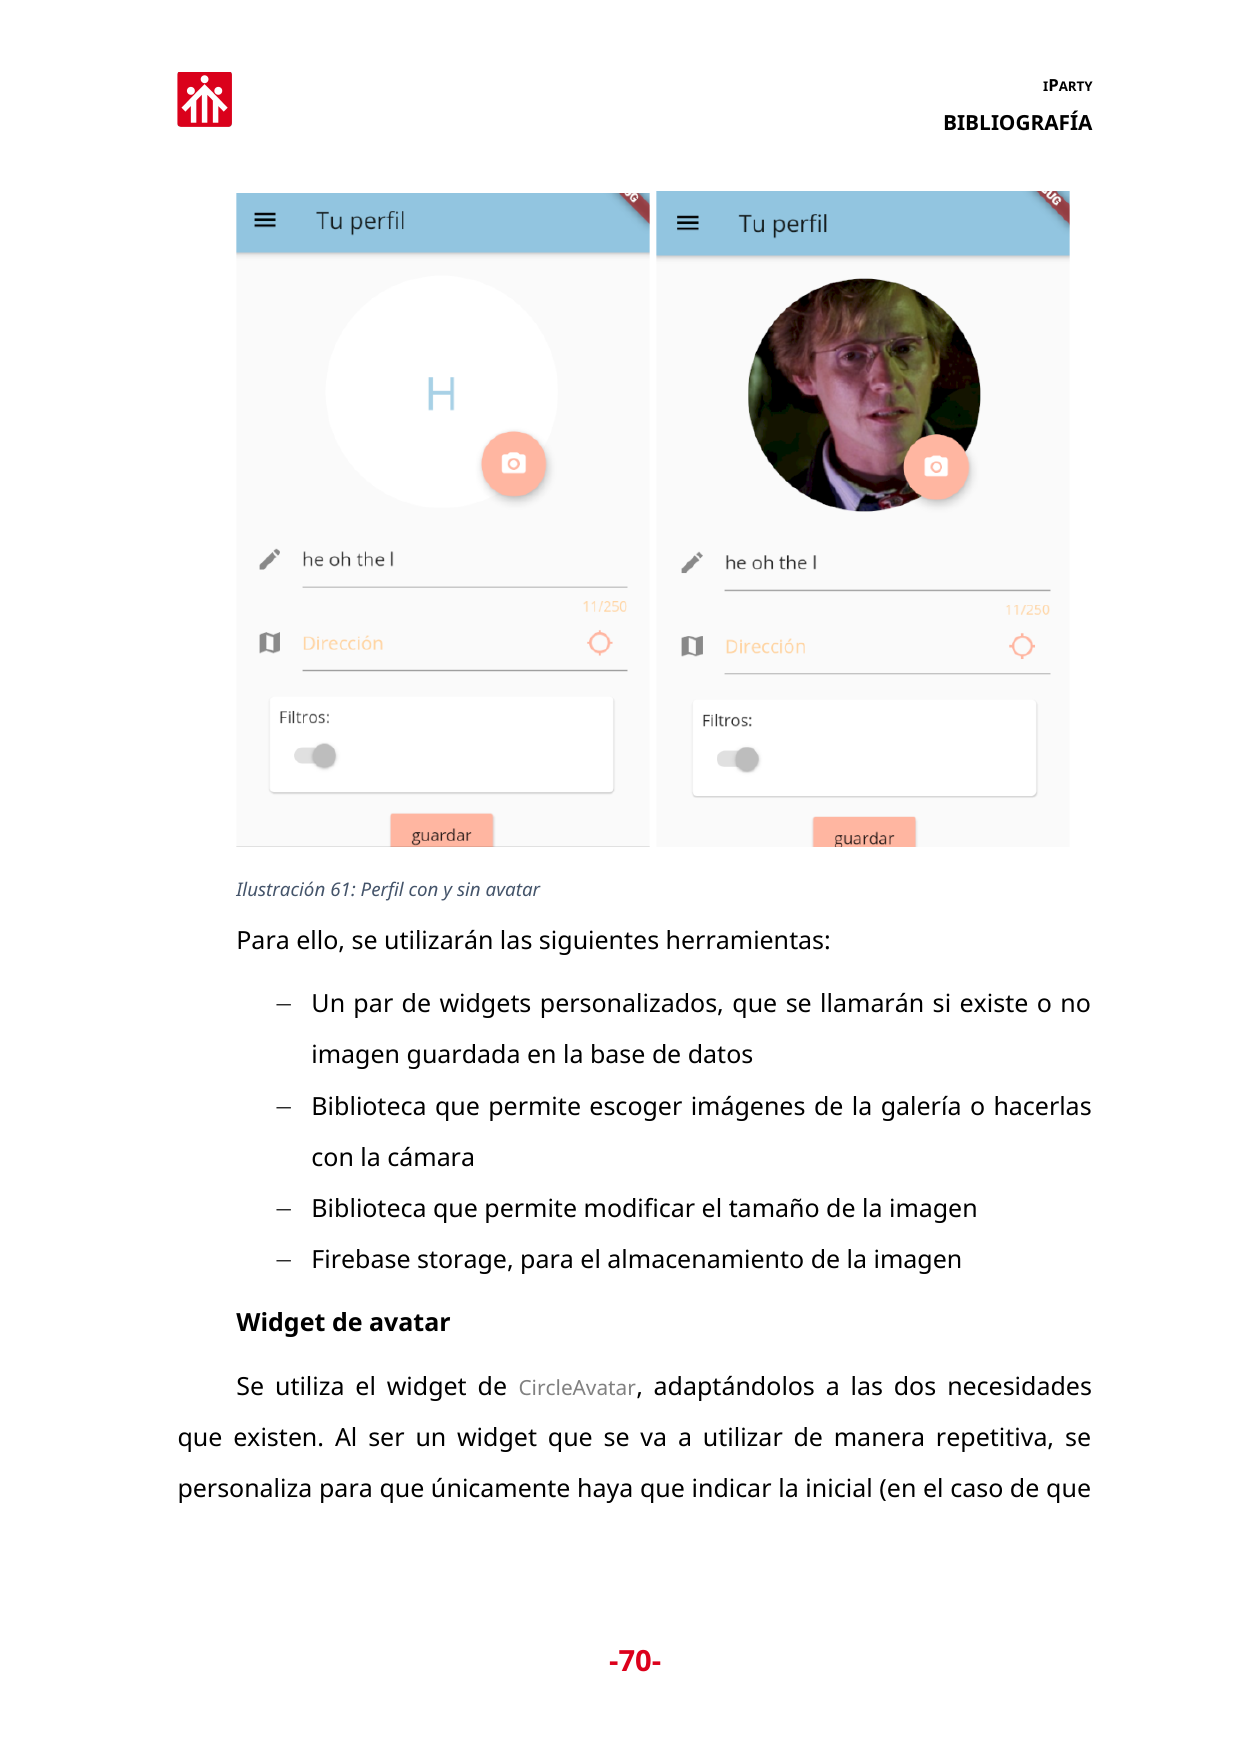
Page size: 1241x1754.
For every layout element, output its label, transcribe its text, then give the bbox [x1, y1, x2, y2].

picture [236, 193, 650, 847]
list Un par de widgets personalizados, que se llamarán si existe o no imagen guardada en la base de datos [274, 986, 1092, 1071]
list Biblioteca que permite escoger imágenes de la galería o hacerlas con la cámara [274, 1088, 1092, 1173]
list Firebase storage, para el almacenamiento de la imagen [274, 1241, 1092, 1275]
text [177, 1368, 1092, 1504]
list Biblioteca que permite modificar el tamaño de la imagen [274, 1190, 1092, 1224]
picture [656, 191, 1070, 847]
text Para ello, se utilizarán las siguientes herramientas: [177, 922, 1092, 957]
picture [177, 72, 232, 127]
subtitle Widget de avatar [177, 1305, 1092, 1339]
